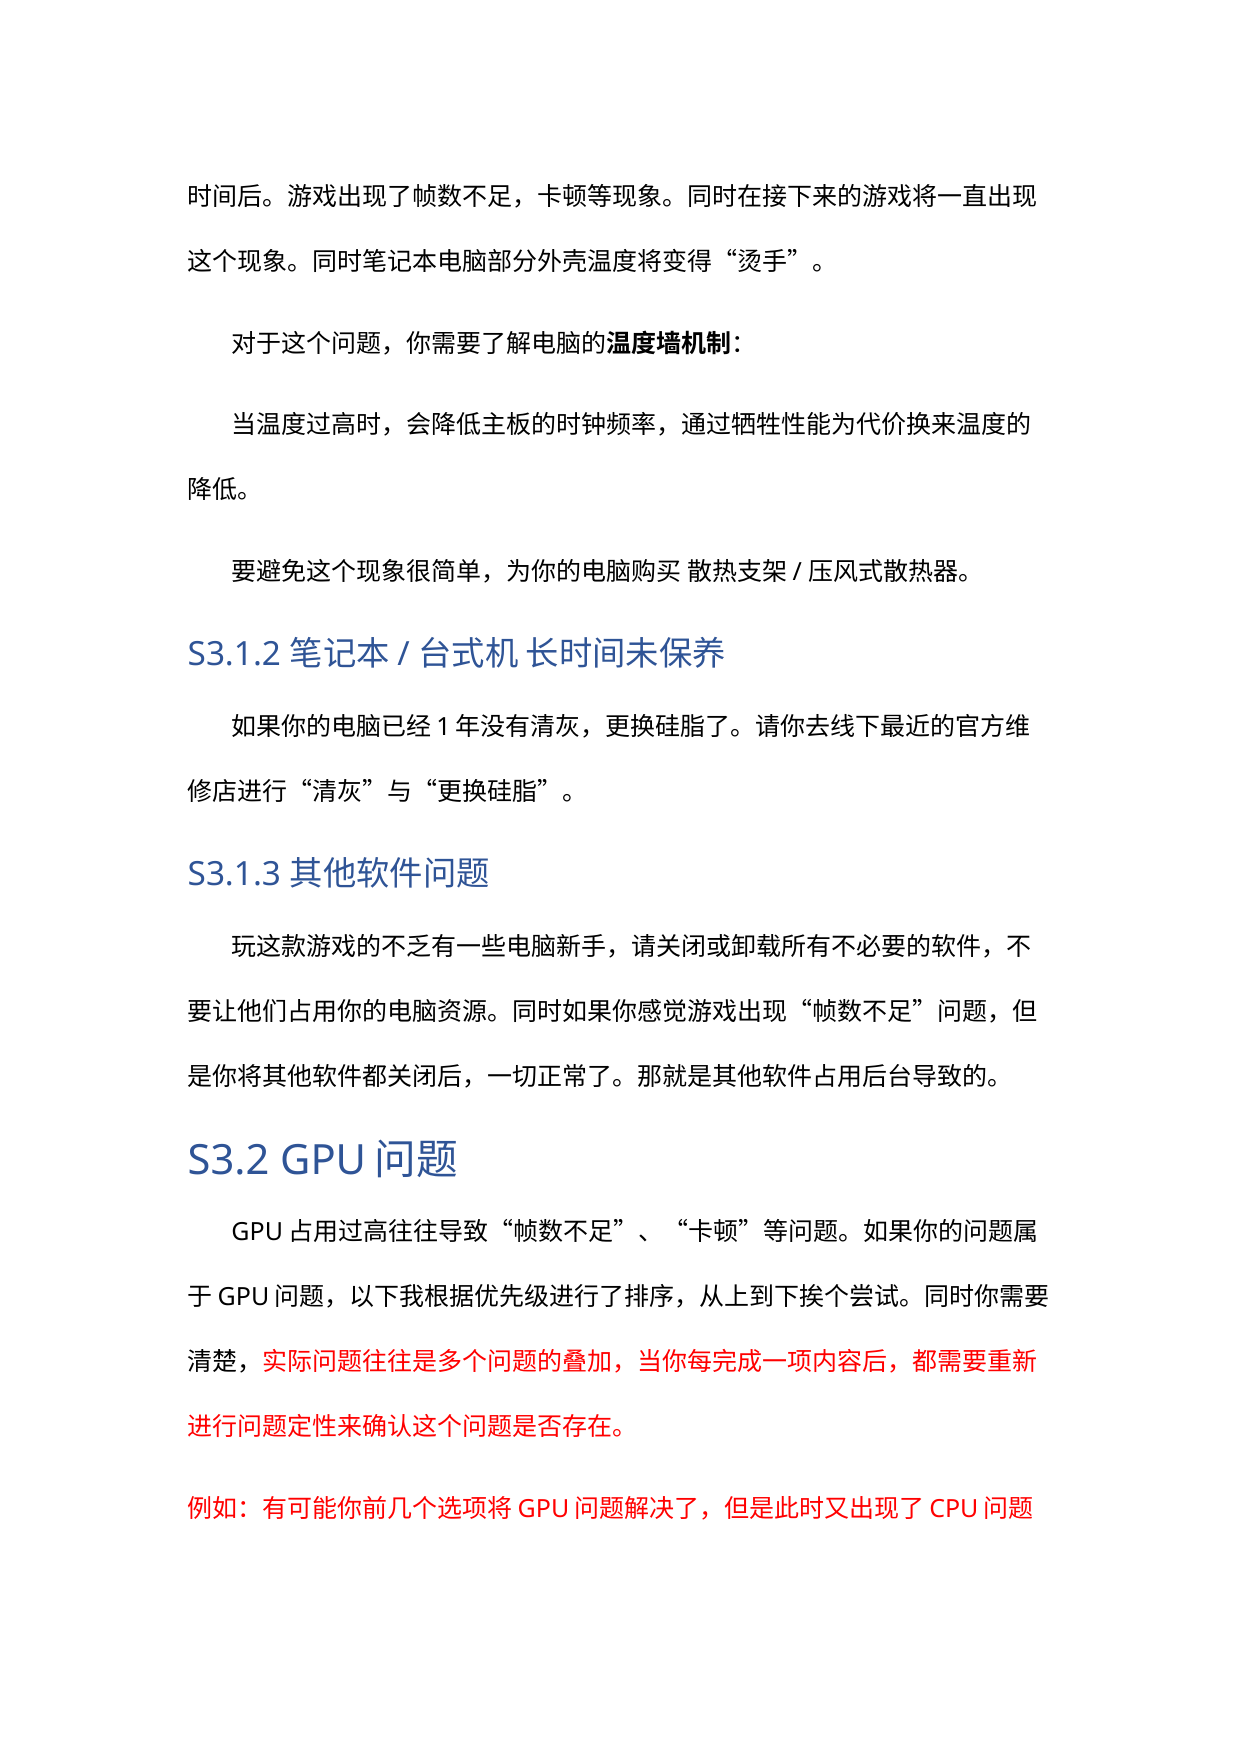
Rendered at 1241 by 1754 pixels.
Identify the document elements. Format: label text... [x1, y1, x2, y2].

text 玩这款游戏的不乏有一些电脑新手，请关闭或卸载所有不必要的软件，不要让他们占用你的电脑资源。同时如果你感觉游戏出现“帧数不足”问题，但是你将其他软件都关闭后，一切正常了。那就是其他软件占用后台导致的。 [187, 912, 1053, 1107]
subtitle S3.1.2 笔记本 / 台式机 长时间未保养 [187, 619, 1053, 684]
text 当温度过高时，会降低主板的时钟频率，通过牺牲性能为代价换来温度的降低。 [187, 390, 1053, 520]
text 如果你的电脑已经1年没有清灰，更换硅脂了。请你去线下最近的官方维修店进行“清灰”与“更换硅脂”。 [187, 692, 1053, 822]
text 要避免这个现象很简单，为你的电脑购买 散热支架 / 压风式散热器。 [187, 537, 1053, 602]
text 对于这个问题，你需要了解电脑的温度墙机制： [187, 309, 1053, 374]
subtitle S3.1.3 其他软件问题 [187, 839, 1053, 904]
text GPU占用过高往往导致“帧数不足”、“卡顿”等问题。如果你的问题属于GPU问题，以下我根据优先级进行了排序，从上到下挨个尝试。同时你需要清楚，实际问题往往是多个问题的叠加，当你每完成一项内容后，都需要重新进行问题定性来确认这个问题是否存在。 [187, 1197, 1053, 1457]
subtitle S3.2 GPU问题 [187, 1124, 1053, 1189]
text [187, 162, 1053, 292]
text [187, 1474, 1053, 1539]
